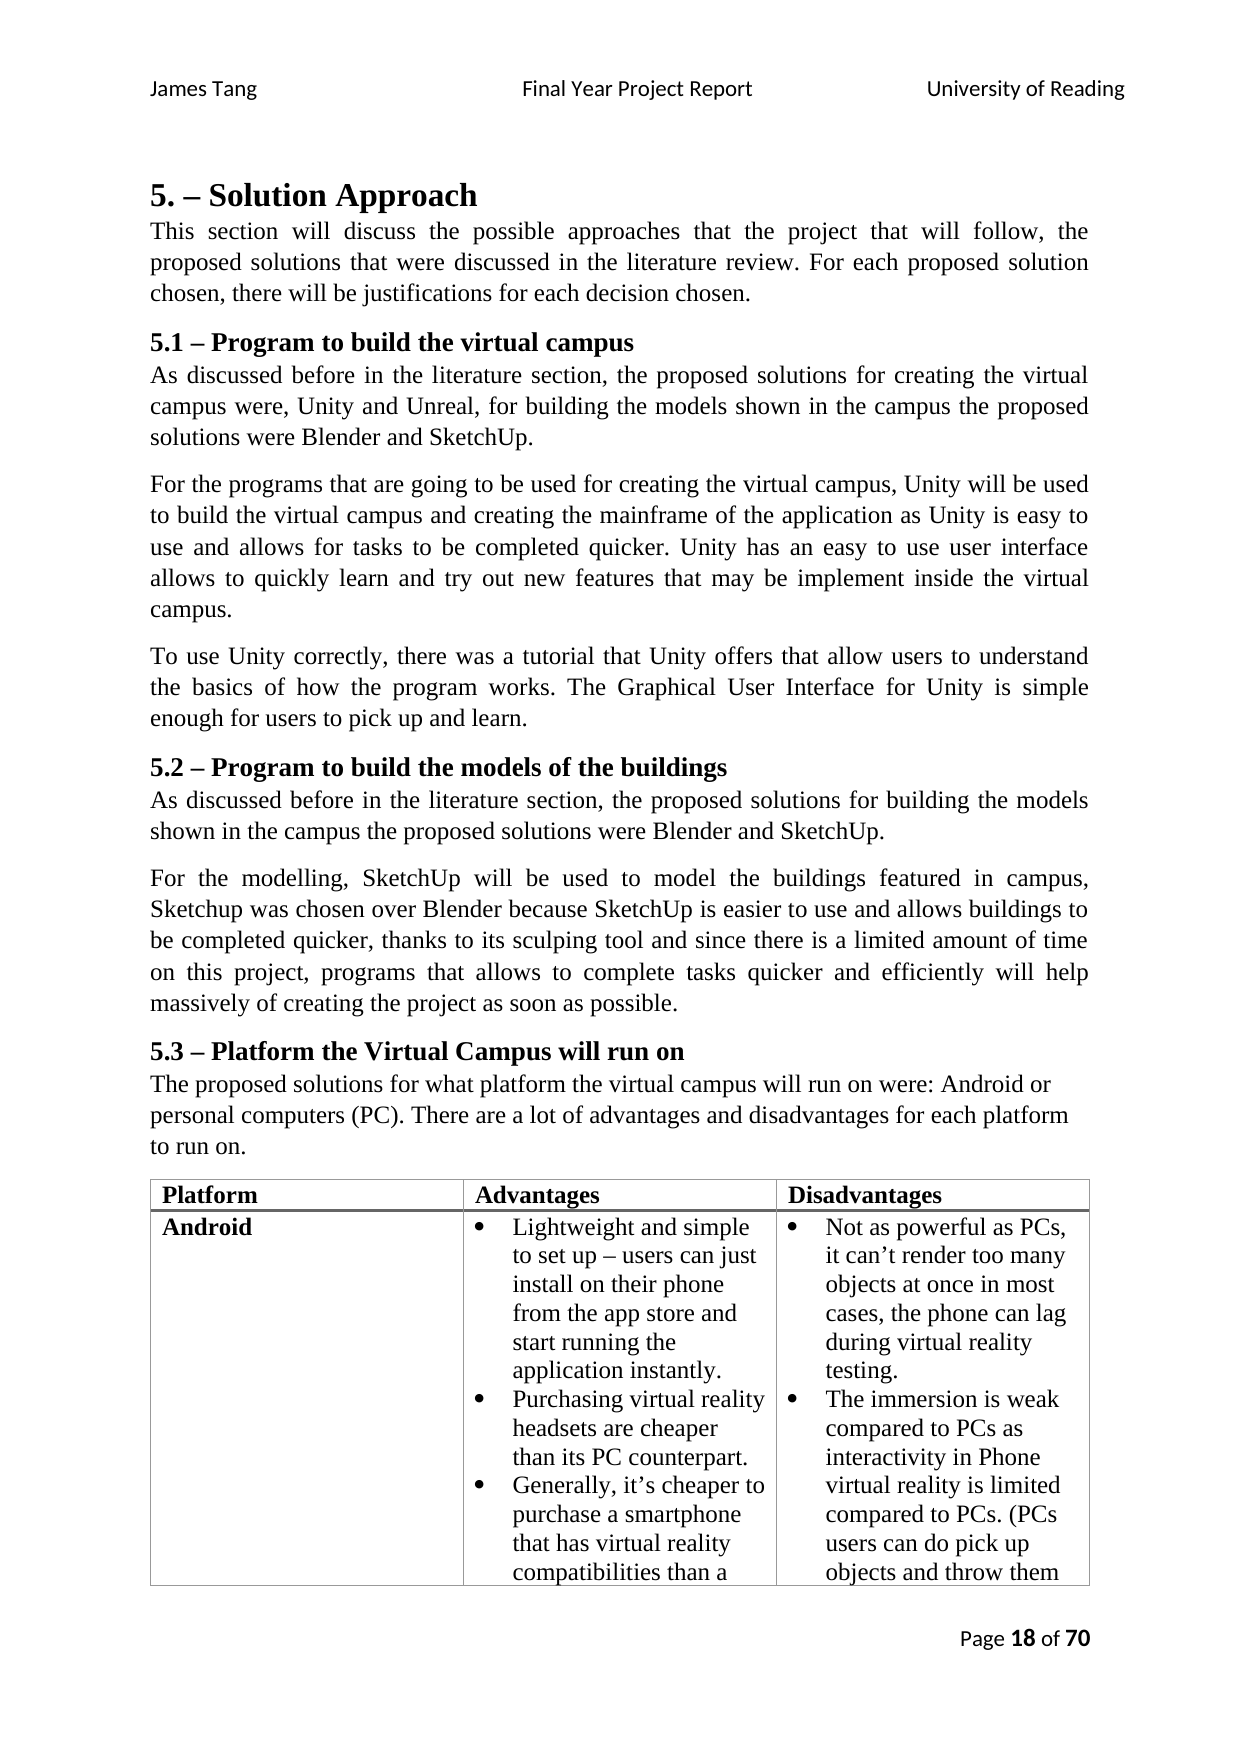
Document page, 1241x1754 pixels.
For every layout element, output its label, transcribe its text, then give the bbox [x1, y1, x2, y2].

text As discussed before in the literature section, the proposed solutions for building the models shown in the campus the proposed solutions were Blender and SketchUp. [150, 785, 1090, 844]
table_cell Android [151, 1212, 463, 1585]
subtitle 5. – Solution Approach [150, 175, 1090, 213]
subtitle 5.1 – Program to build the virtual campus [150, 326, 1090, 357]
text As discussed before in the literature section, the proposed solutions for creating the virtual campus were, Unity and Unreal, for building the models shown in the campus the proposed solutions were Blender and SketchUp. [150, 360, 1090, 451]
text The proposed solutions for what platform the virtual campus will run on were: Android or personal computers (PC). There are a lot of advantages and disadvantages for each platform to run on. [150, 1069, 1090, 1160]
text For the modelling, SketchUp will be used to model the buildings featured in campus, Sketchup was chosen over Blender because SketchUp is easier to use and allows buildings to be completed quicker, thanks to its sculping tool and since there is a limited amount of time on this project, programs that allows to complete tasks quicker and efficiently will help massively of creating the project as soon as possible. [150, 863, 1090, 1016]
table_header Platform [151, 1180, 463, 1208]
subtitle 5.2 – Program to build the models of the buildings [150, 751, 1090, 782]
text For the programs that are going to be used for creating the virtual campus, Unity will be used to build the virtual campus and creating the mainframe of the application as Unity is easy to use and allows for tasks to be completed quicker. Unity has an easy to use user interface allows to quickly learn and try out new features that may be implement inside the virtual campus. [150, 469, 1090, 622]
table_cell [777, 1212, 1089, 1585]
text To use Unity correctly, there was a tutorial that Unity offers that allow users to understand the basics of how the program works. The Graphical User Interface for Unity is simple enough for users to pick up and learn. [150, 641, 1090, 732]
subtitle 5.3 – Platform the Virtual Campus will run on [150, 1035, 1090, 1066]
text This section will discuss the possible approaches that the project that will follow, the proposed solutions that were discussed in the literature review. For each proposed solution chosen, there will be justifications for each decision chosen. [150, 216, 1090, 307]
table_header Advantages [464, 1180, 776, 1208]
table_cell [464, 1212, 776, 1585]
table_header Disadvantages [777, 1180, 1089, 1208]
